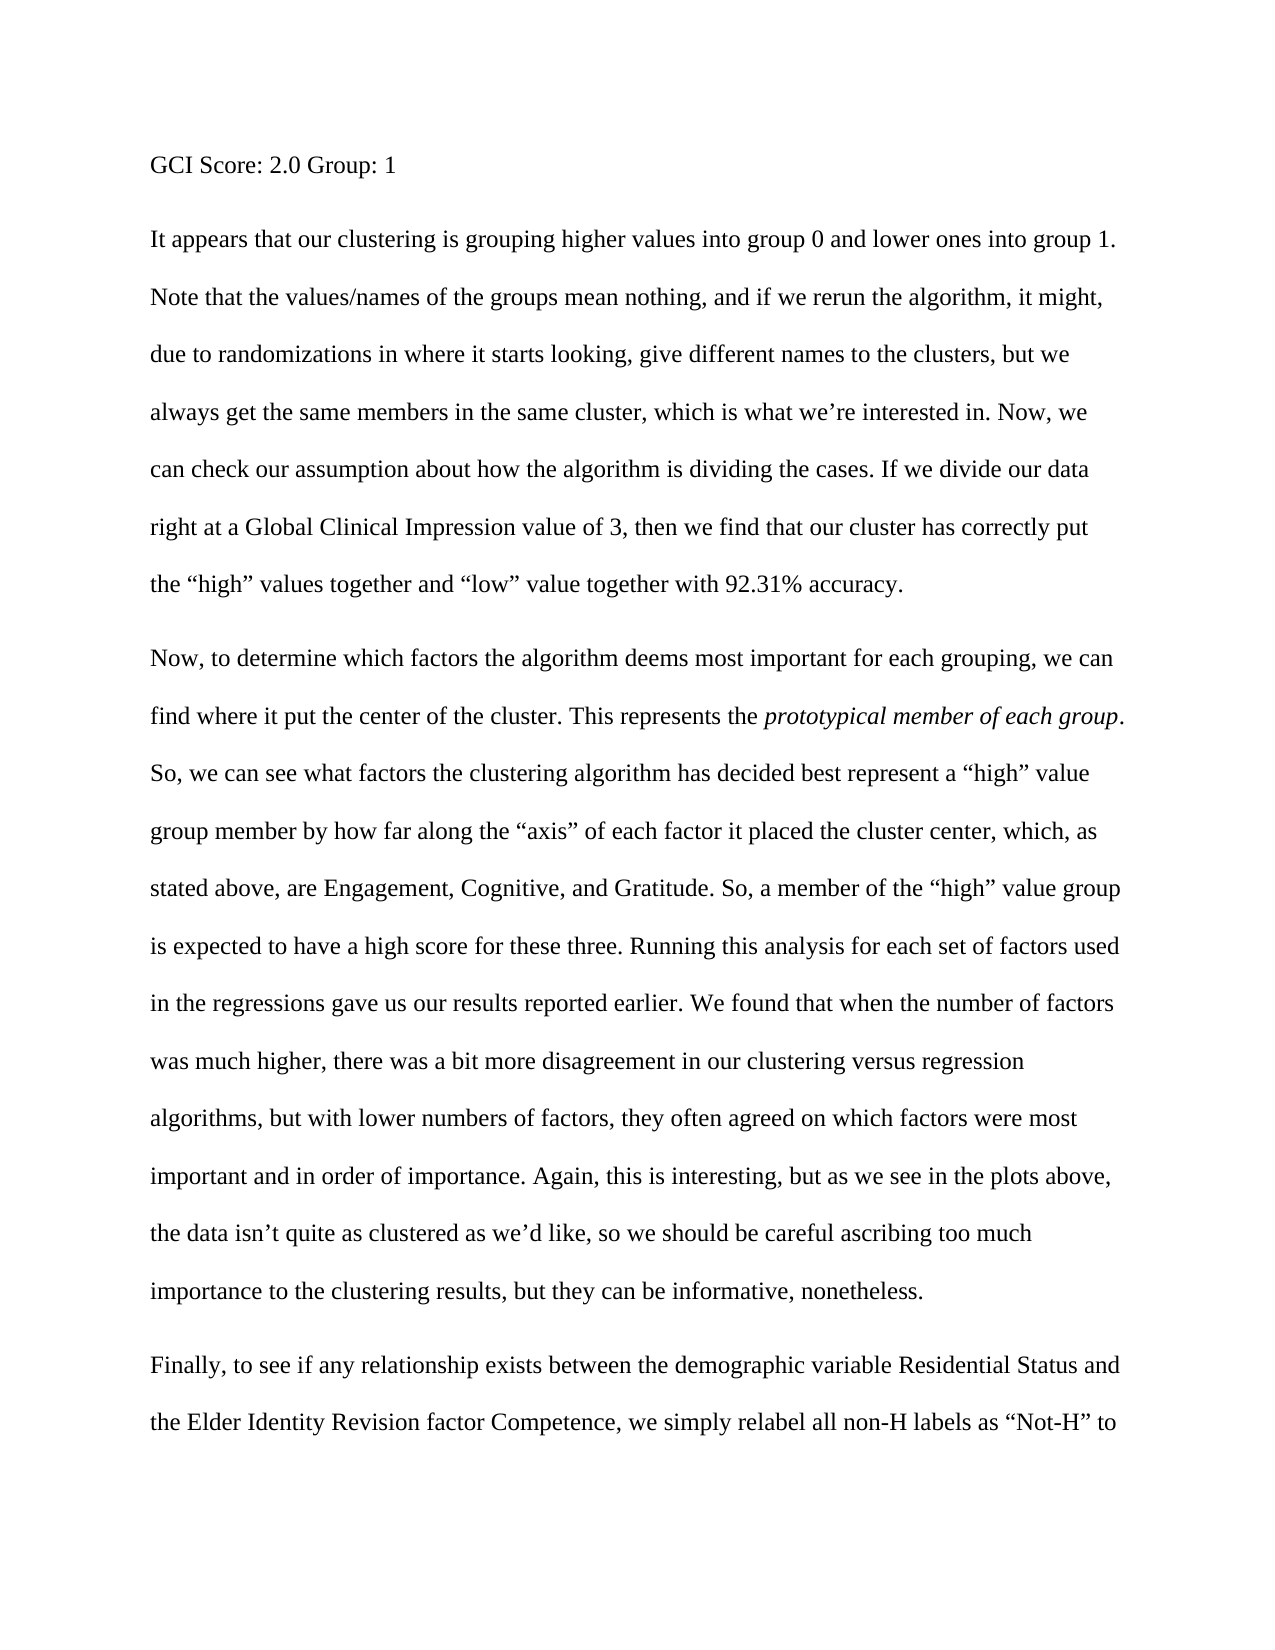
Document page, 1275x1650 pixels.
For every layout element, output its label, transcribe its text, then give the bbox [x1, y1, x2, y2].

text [150, 1350, 1125, 1436]
text Now, to determine which factors the algorithm deems most important for each grouping, we can find where it put the center of the cluster. This represents the prototypical member of each group. So, we can see what factors the clustering algorithm has decided best represent a “high” value group member by how far along the “axis” of each factor it placed the cluster center, which, as stated above, are Engagement, Cognitive, and Gratitude. So, a member of the “high” value group is expected to have a high score for these three. Running this analysis for each set of factors used in the regressions gave us our results reported earlier. We found that when the number of factors was much higher, there was a bit more disagreement in our clustering versus regression algorithms, but with lower numbers of factors, they often agreed on which factors were most important and in order of importance. Again, this is interesting, but as we see in the plots above, the data isn’t quite as clustered as we’d like, so we should be careful ascribing too much importance to the clustering results, but they can be informative, nonetheless. [150, 643, 1125, 1304]
text GCI Score: 2.0 Group: 1 [150, 150, 1125, 179]
text It appears that our clustering is grouping higher values into group 0 and lower ones into group 1. Note that the values/names of the groups mean nothing, and if we rerun the algorithm, it might, due to randomizations in where it starts looking, give different names to the clusters, but we always get the same members in the same cluster, which is what we’re interested in. Now, we can check our assumption about how the algorithm is dividing the cases. If we divide our data right at a Global Clinical Impression value of 3, then we find that our cluster has correctly put the “high” values together and “low” value together with 92.31% accuracy. [150, 224, 1125, 598]
